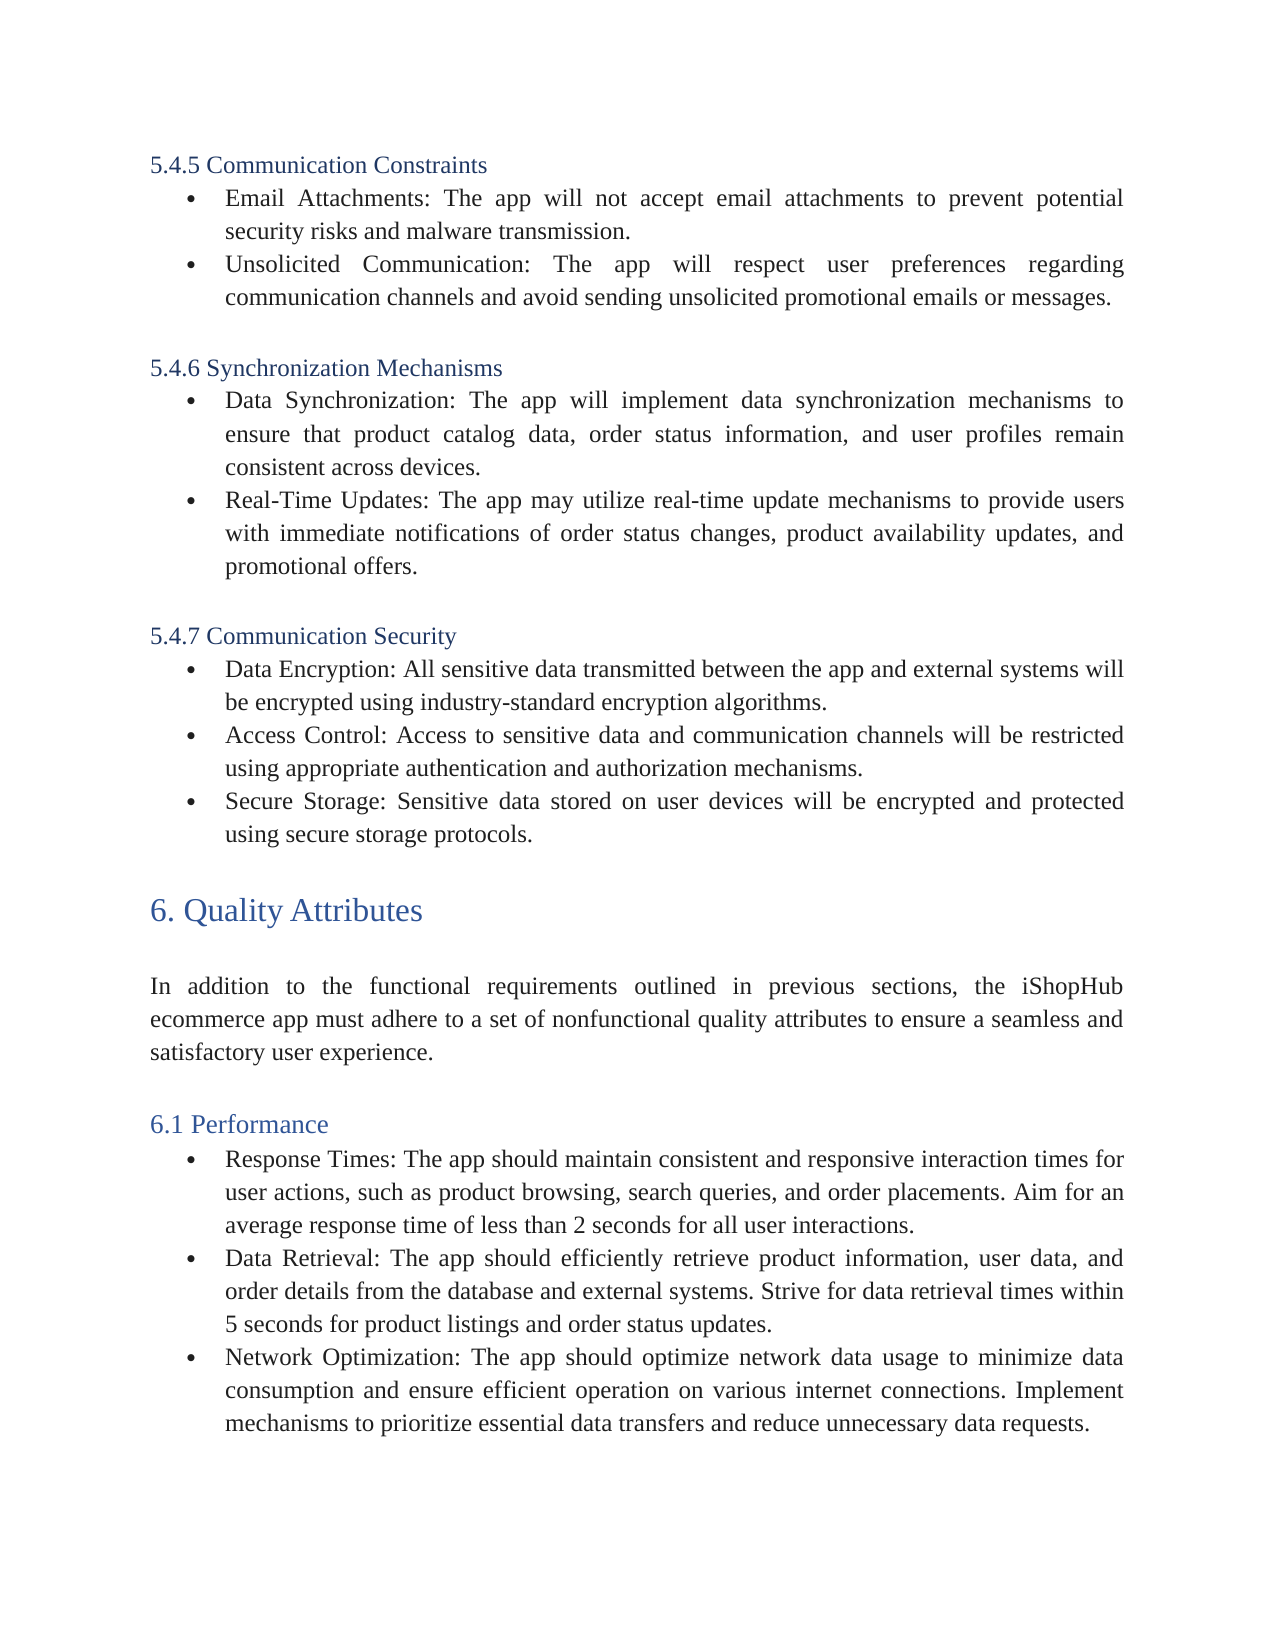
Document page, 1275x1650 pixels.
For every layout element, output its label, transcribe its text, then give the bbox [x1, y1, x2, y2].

list Data Encryption: All sensitive data transmitted between the app and external systems will be encrypted using industry-standard encryption algorithms. [187, 654, 1125, 716]
subtitle 6.1 Performance [150, 1108, 1125, 1139]
text In addition to the functional requirements outlined in previous sections, the iShopHub ecommerce app must adhere to a set of nonfunctional quality attributes to ensure a seamless and satisfactory user experience. [150, 971, 1125, 1066]
list Secure Storage: Sensitive data stored on user devices will be encrypted and protected using secure storage protocols. [187, 786, 1125, 848]
list Email Attachments: The app will not accept email attachments to prevent potential security risks and malware transmission. [187, 183, 1125, 245]
list Data Retrieval: The app should efficiently retrieve product information, user data, and order details from the database and external systems. Strive for data retrieval times within 5 seconds for product listings and order status updates. [187, 1243, 1125, 1338]
list Unsolicited Communication: The app will respect user preferences regarding communication channels and avoid sending unsolicited promotional emails or messages. [187, 249, 1125, 311]
subtitle 5.4.7 Communication Security [150, 621, 1125, 650]
subtitle 6. Quality Attributes [150, 890, 1125, 928]
subtitle 5.4.5 Communication Constraints [150, 150, 1125, 179]
list Real-Time Updates: The app may utilize real-time update mechanisms to provide users with immediate notifications of order status changes, product availability updates, and promotional offers. [187, 485, 1125, 579]
list Network Optimization: The app should optimize network data usage to minimize data consumption and ensure efficient operation on various internet connections. Implement mechanisms to prioritize essential data transfers and reduce unnecessary data requests. [187, 1342, 1125, 1437]
subtitle 5.4.6 Synchronization Mechanisms [150, 353, 1125, 381]
list Response Times: The app should maintain consistent and responsive interaction times for user actions, such as product browsing, search queries, and order placements. Aim for an average response time of less than 2 seconds for all user interactions. [187, 1144, 1125, 1238]
list Access Control: Access to sensitive data and communication channels will be restricted using appropriate authentication and authorization mechanisms. [187, 720, 1125, 782]
list Data Synchronization: The app will implement data synchronization mechanisms to ensure that product catalog data, order status information, and user profiles remain consistent across devices. [187, 386, 1125, 480]
